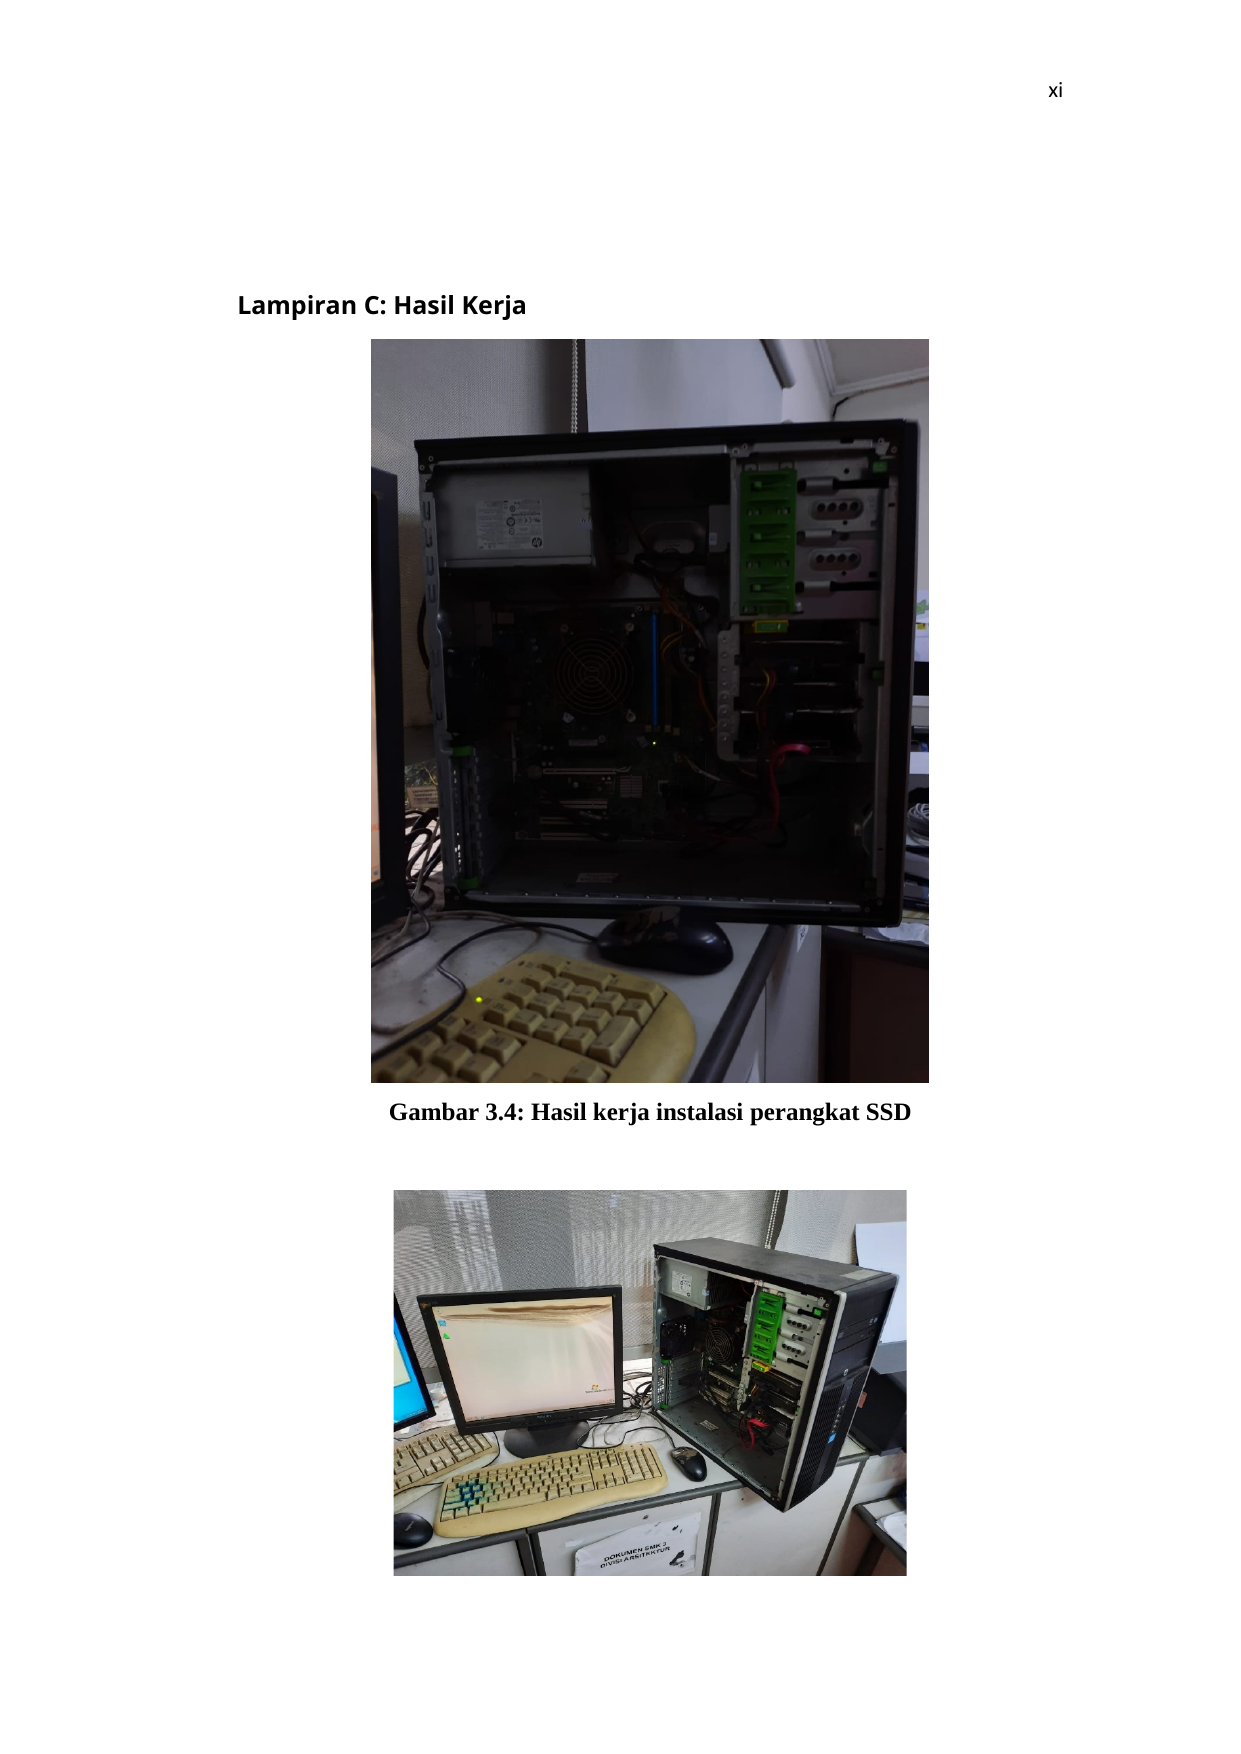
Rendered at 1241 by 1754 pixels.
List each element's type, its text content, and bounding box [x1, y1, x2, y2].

picture [393, 1190, 907, 1576]
picture [371, 339, 929, 1083]
text Lampiran C: Hasil Kerja [237, 288, 1063, 322]
text Gambar 3.4: Hasil kerja instalasi perangkat SSD [237, 1097, 1063, 1125]
